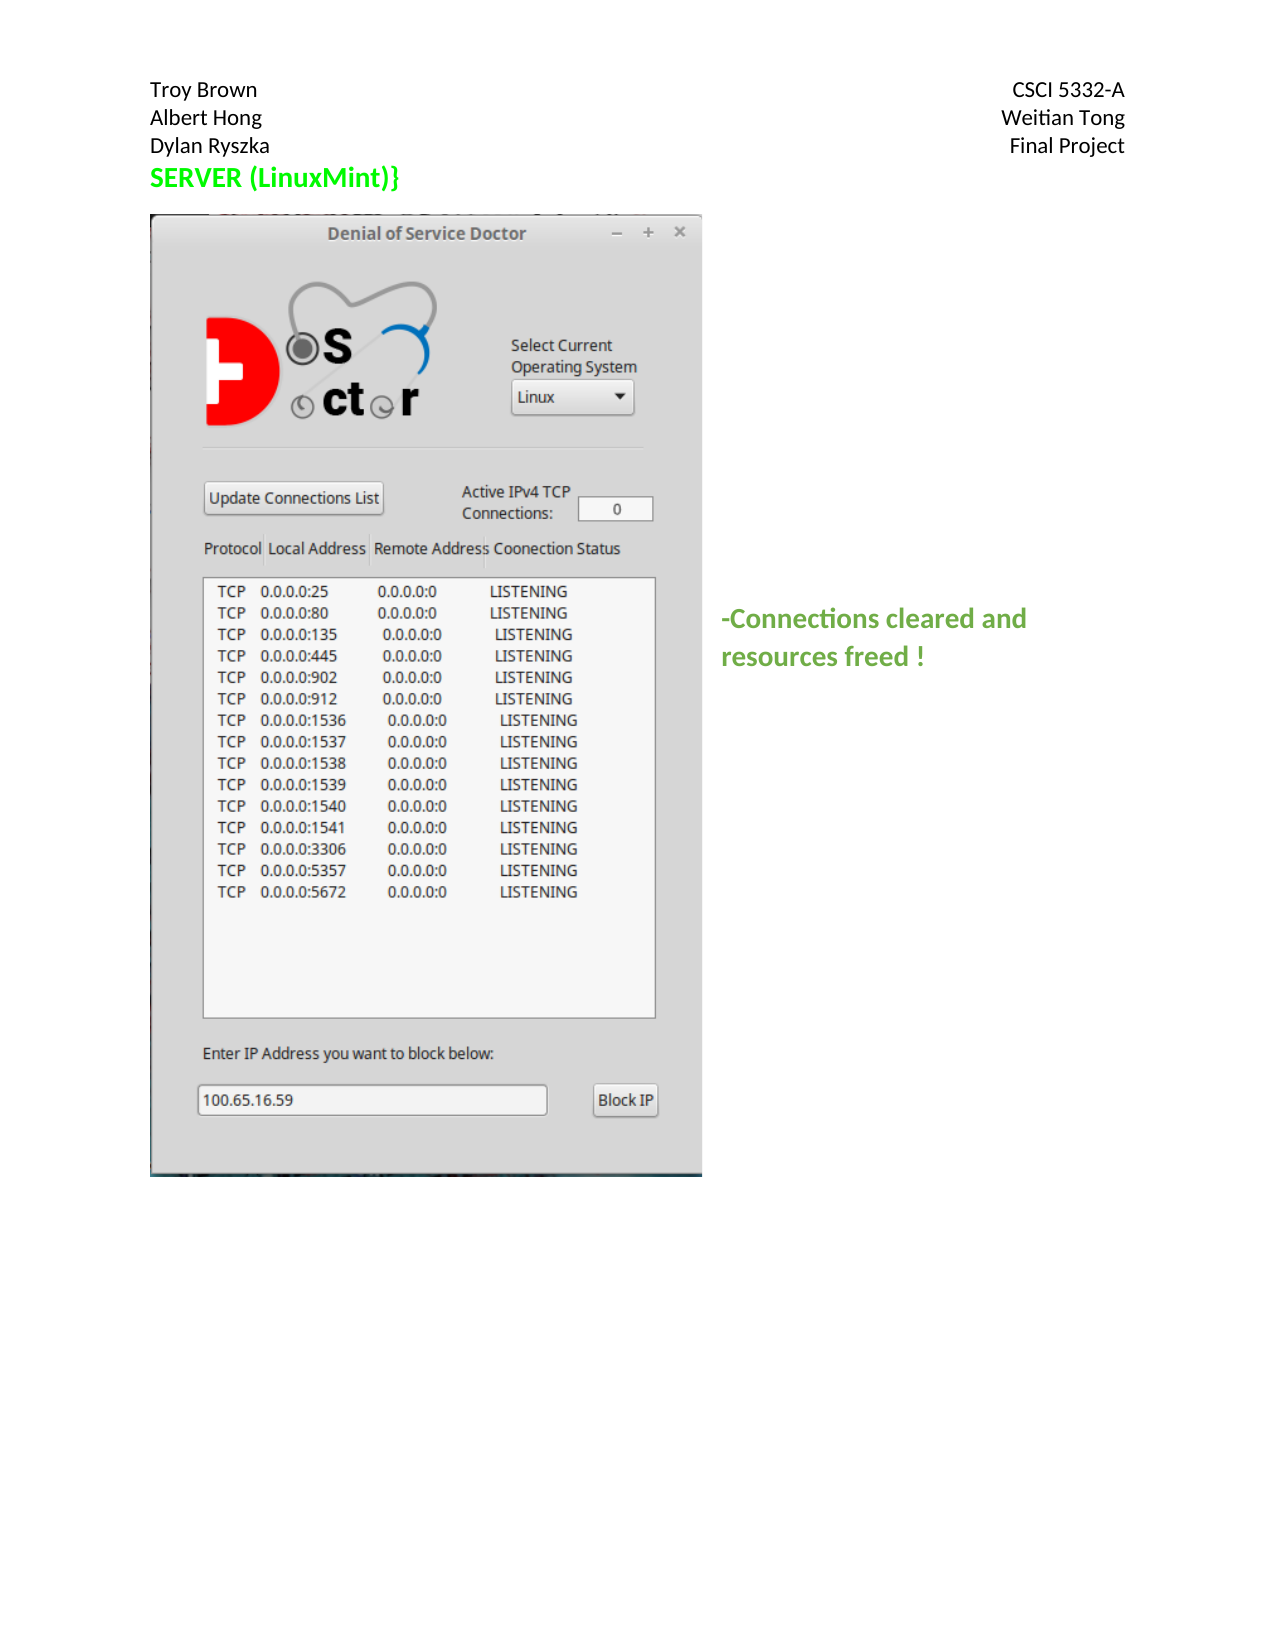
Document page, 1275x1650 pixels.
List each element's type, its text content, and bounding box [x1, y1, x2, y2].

picture [150, 214, 703, 1177]
text SERVER (LinuxMint)} [150, 159, 1125, 195]
text -Connections cleared and resources freed ! [150, 600, 1125, 1209]
